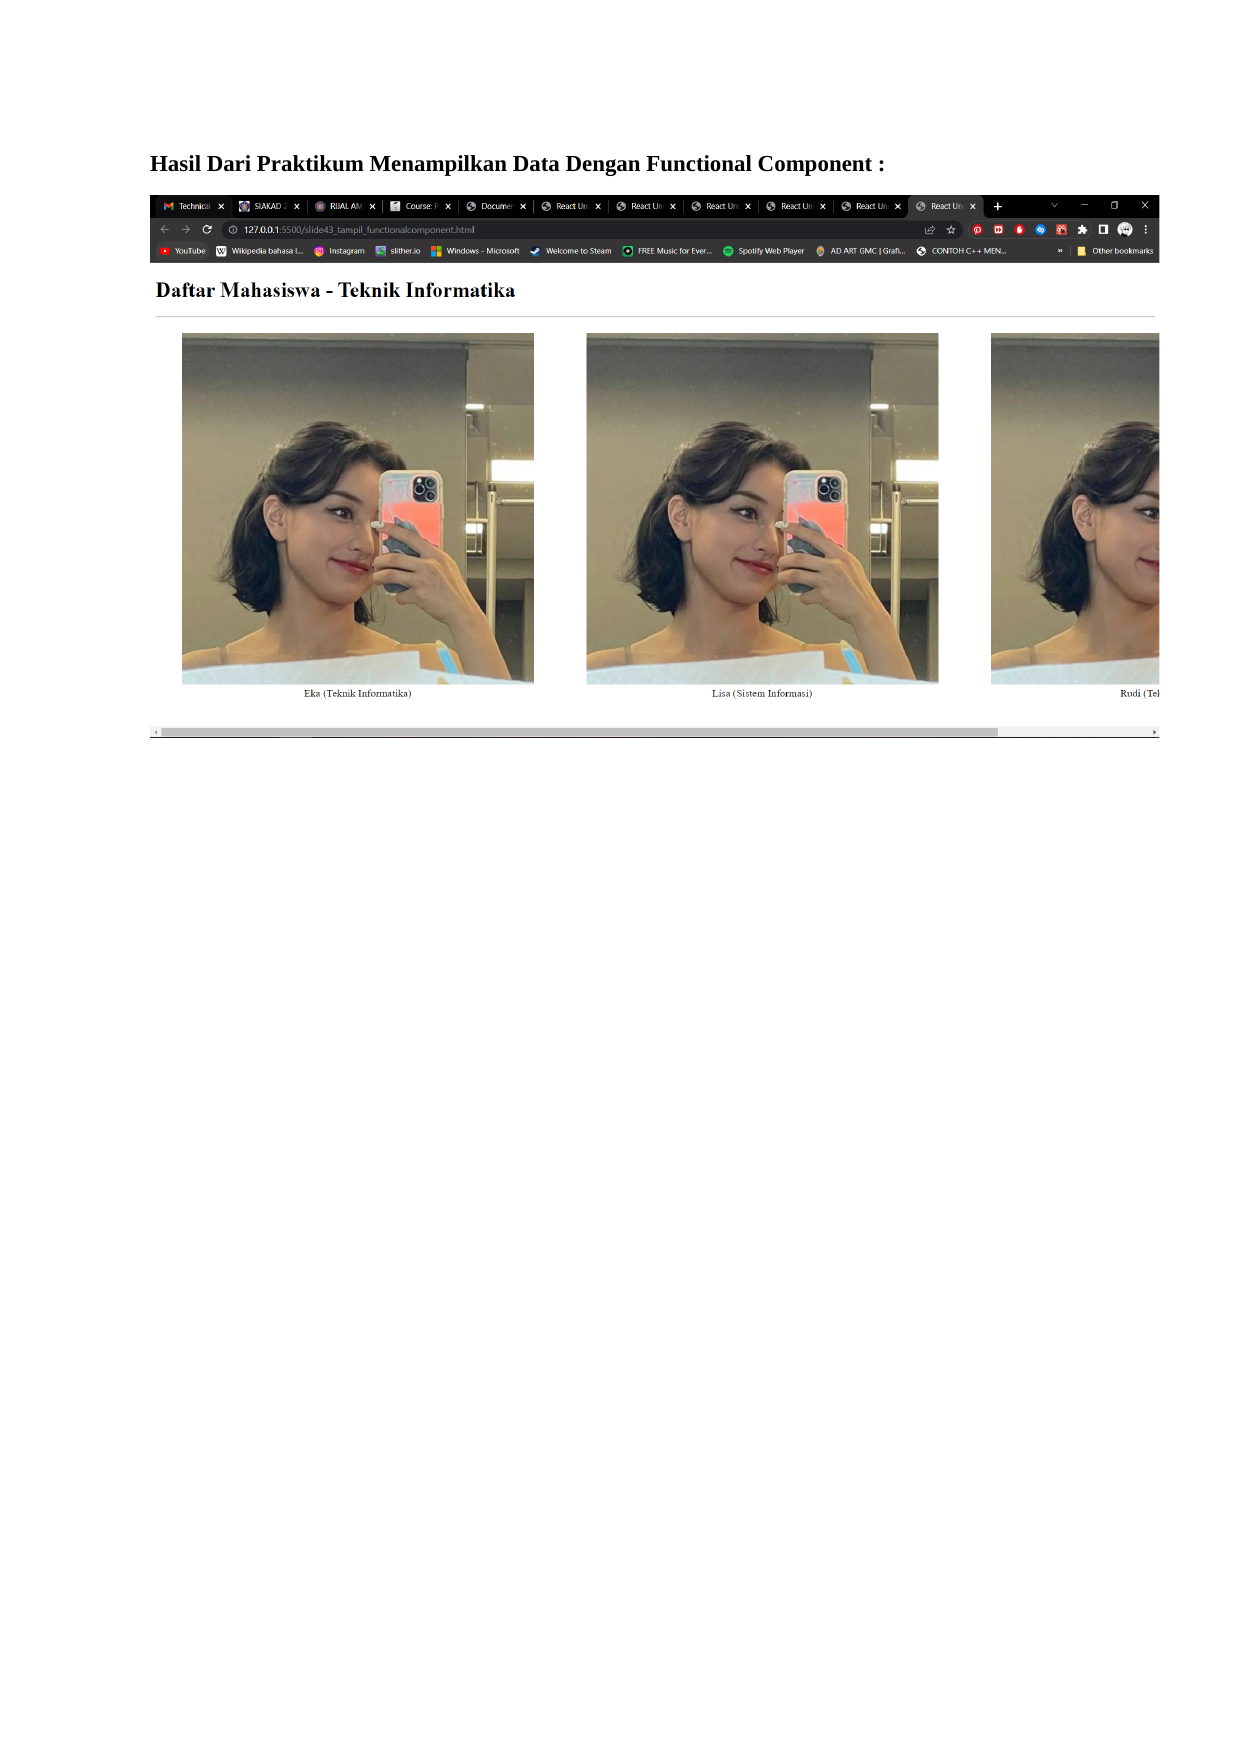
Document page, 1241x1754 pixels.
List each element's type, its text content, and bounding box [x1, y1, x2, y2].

text Hasil Dari Praktikum Menampilkan Data Dengan Functional Component : [150, 150, 1090, 176]
picture [150, 195, 1160, 738]
